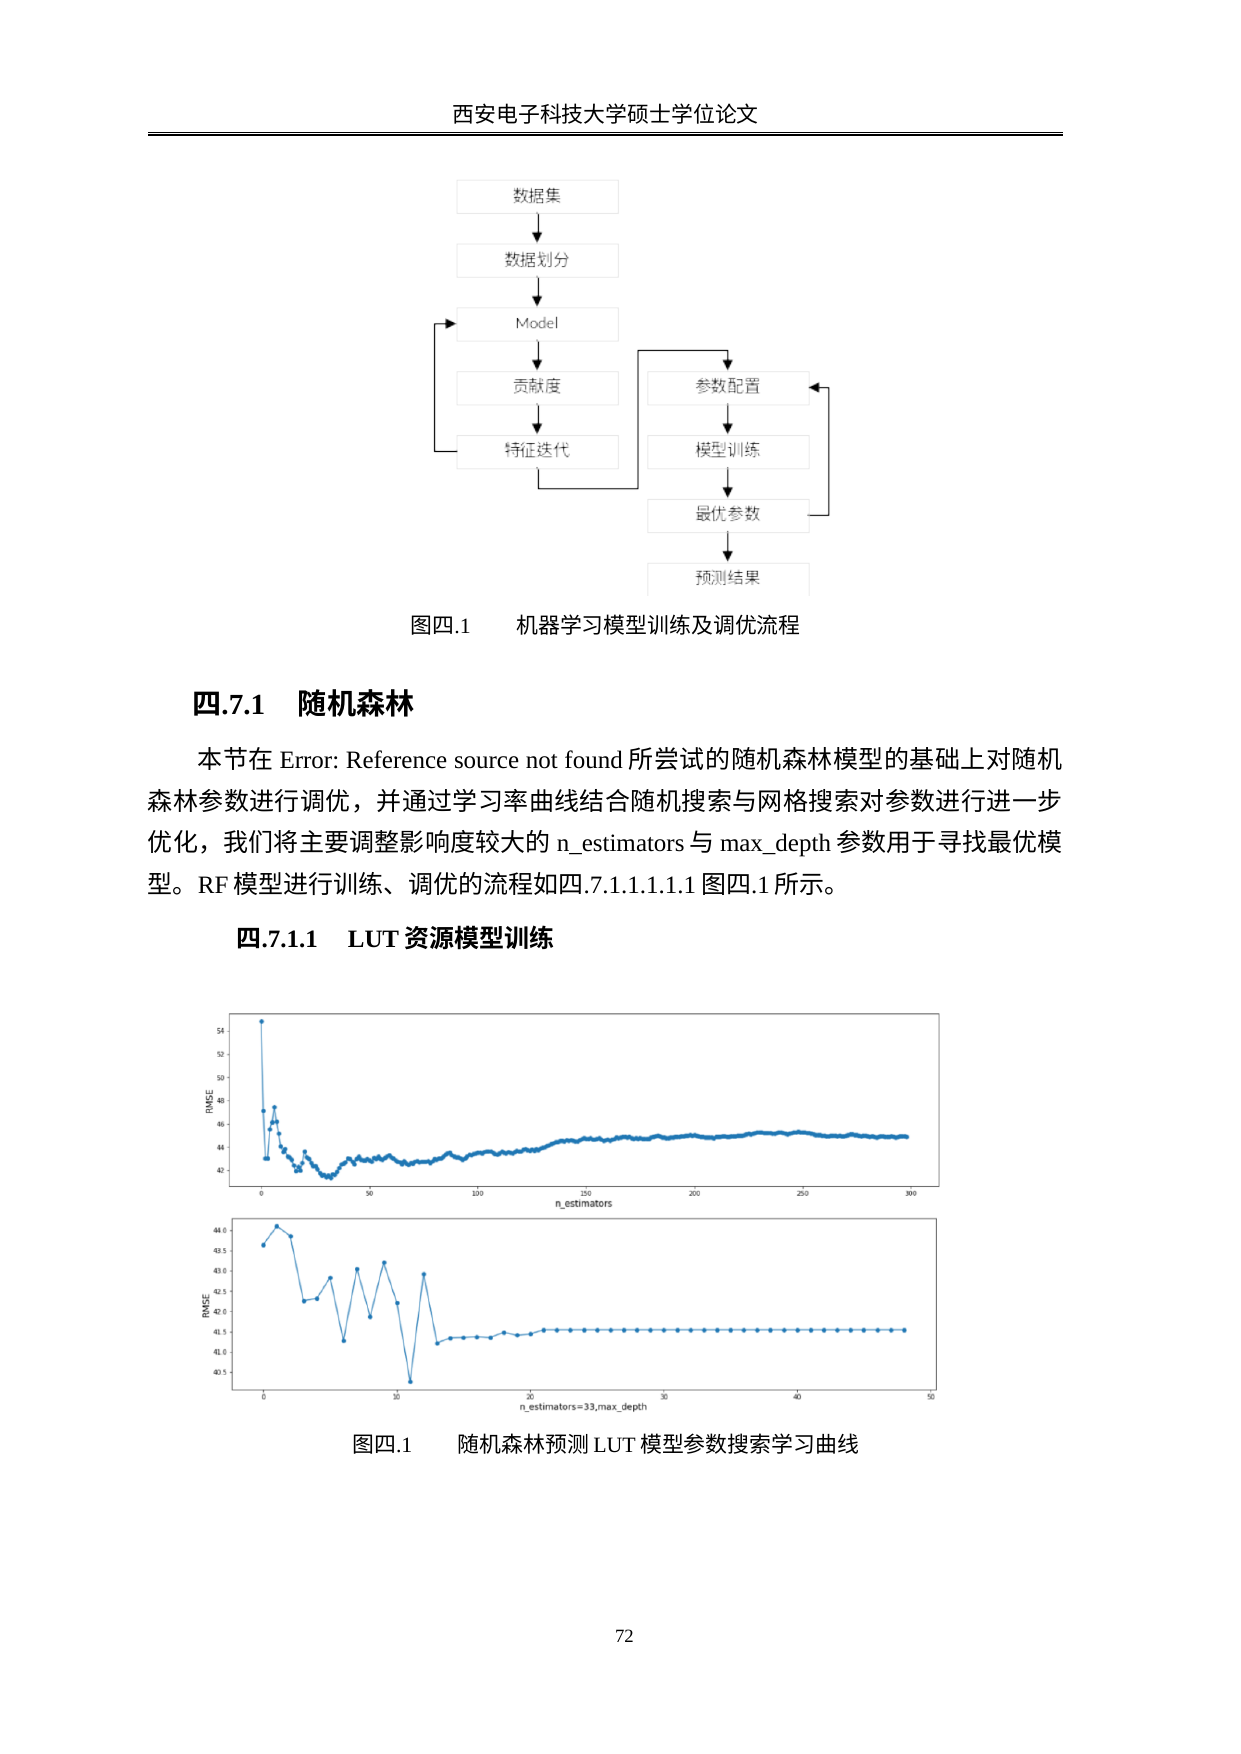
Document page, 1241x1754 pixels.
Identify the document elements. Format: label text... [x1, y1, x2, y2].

text 机器学习模型训练及调优流程 [148, 608, 1063, 640]
subtitle LUT资源模型训练 [236, 914, 1063, 956]
subtitle 随机森林 [192, 681, 1063, 722]
text 随机森林预测LUT模型参数搜索学习曲线 [148, 1427, 1063, 1458]
